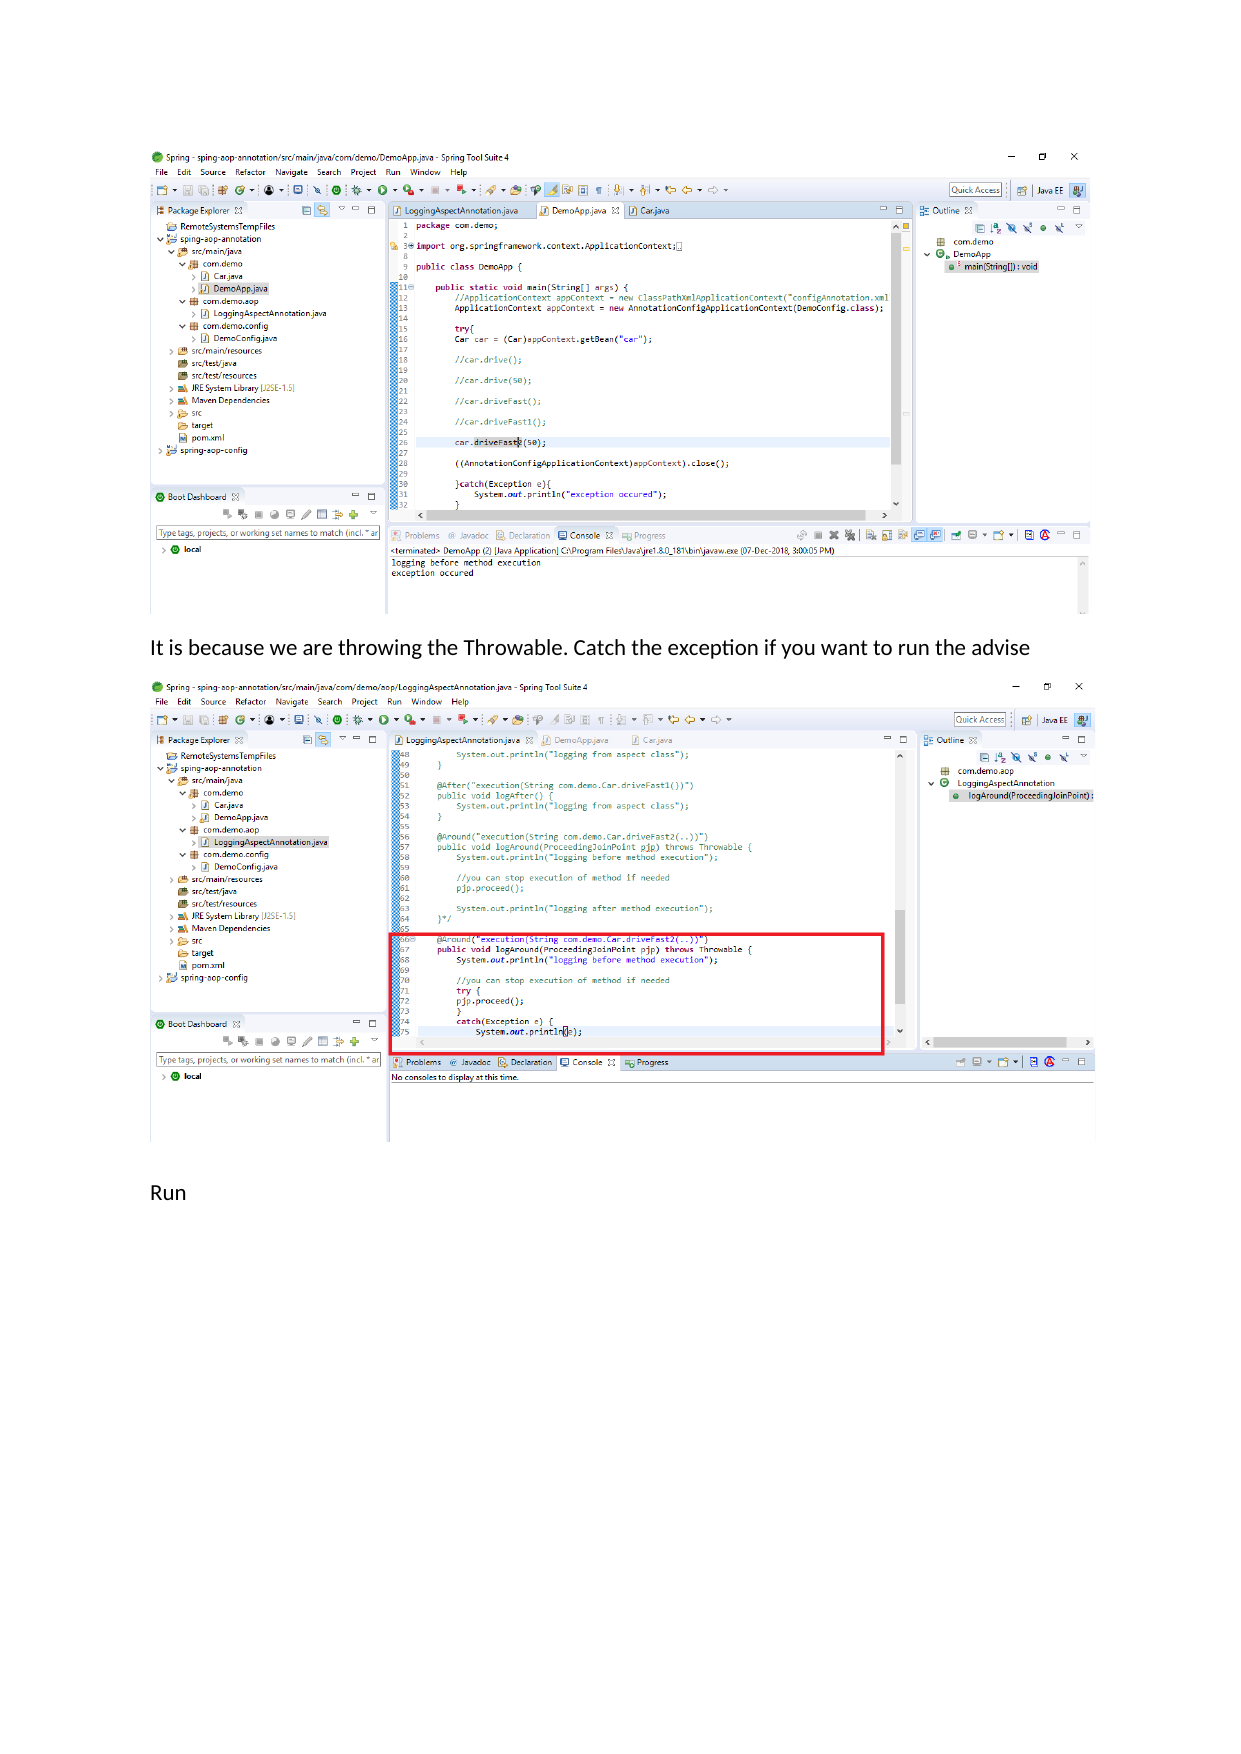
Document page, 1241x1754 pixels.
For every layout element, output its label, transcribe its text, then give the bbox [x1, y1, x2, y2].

picture [150, 150, 1091, 614]
picture [150, 679, 1096, 1160]
text It is because we are throwing the Throwable. Catch the exception if you want to run the advise [150, 633, 1090, 661]
text Run [150, 1178, 1090, 1207]
